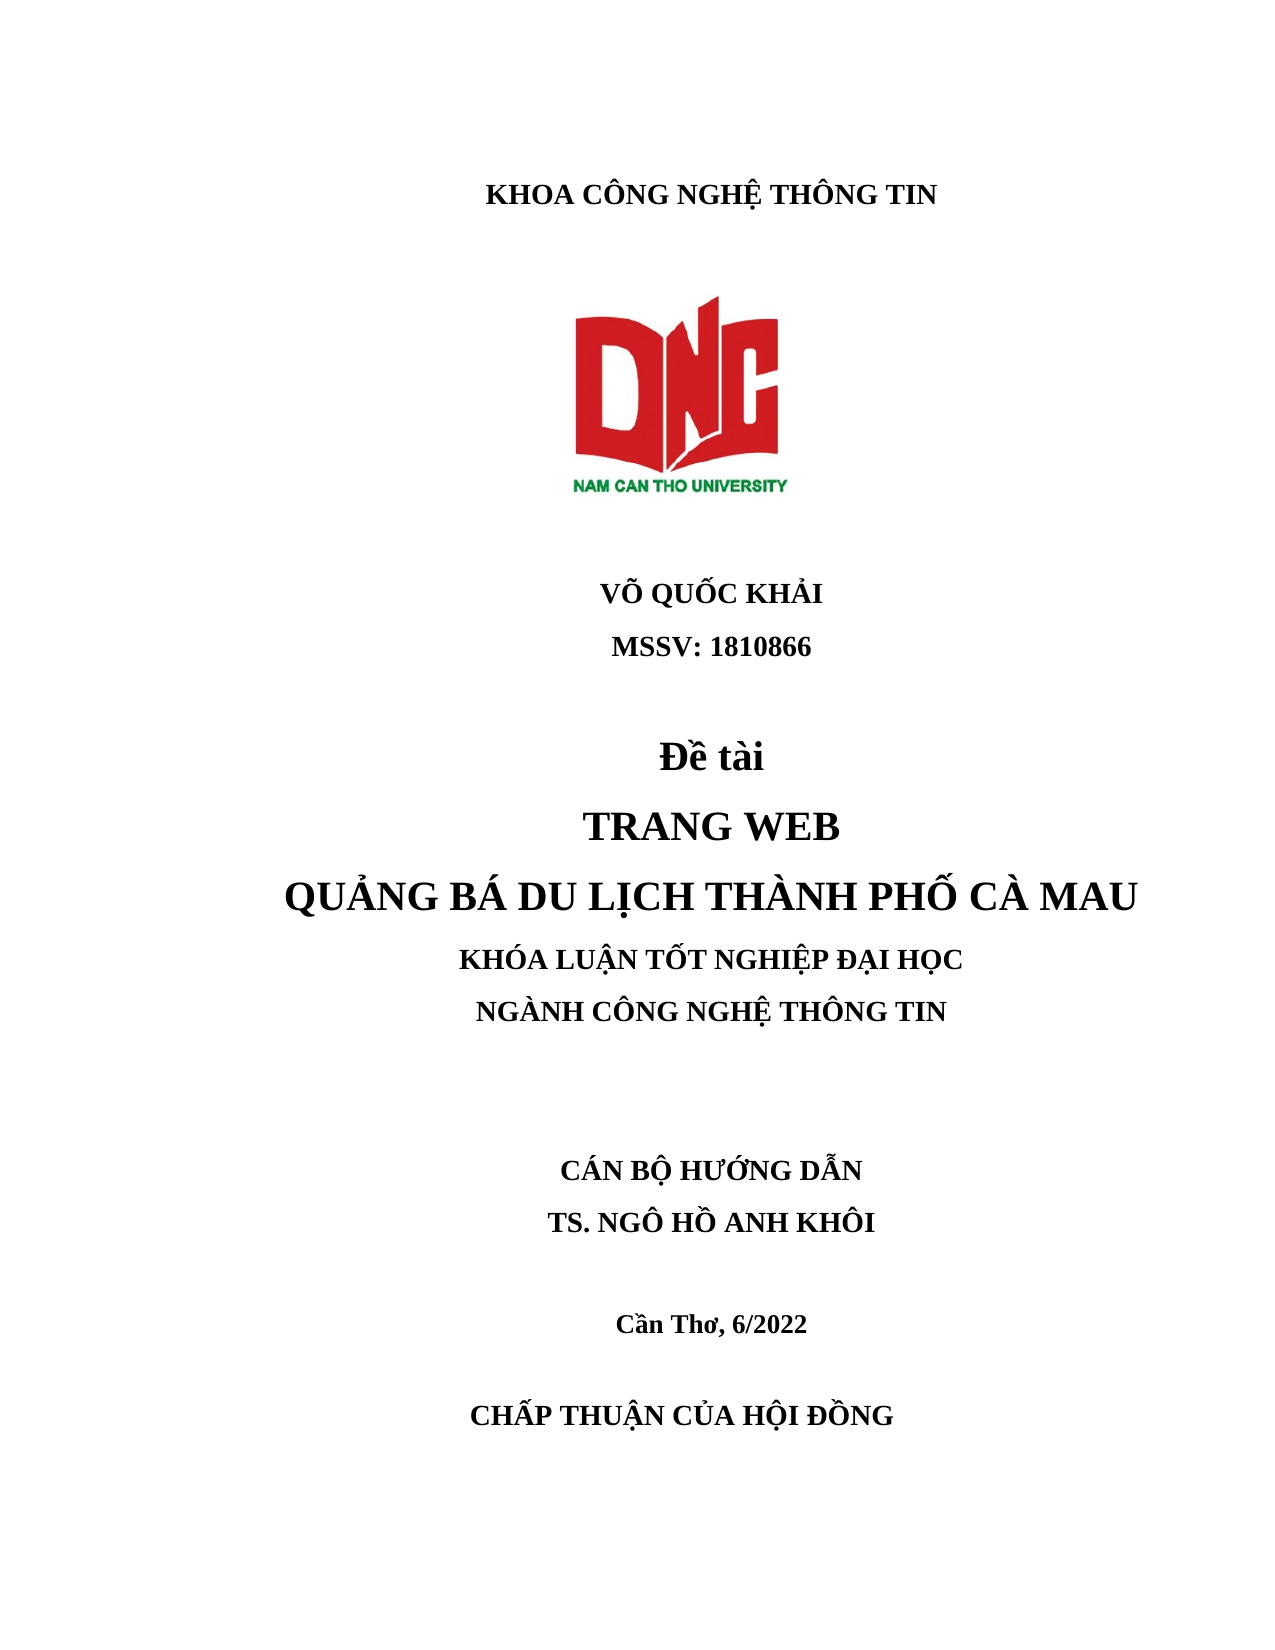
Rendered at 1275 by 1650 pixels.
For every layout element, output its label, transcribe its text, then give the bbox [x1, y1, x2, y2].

text Đề tài [207, 732, 1157, 780]
text KHOA CÔNG NGHỆ THÔNG TIN [207, 177, 1157, 211]
text Cần Thơ, 6/2022 [207, 1308, 1157, 1339]
text MSSV: 1810866 [207, 629, 1157, 663]
text TS. NGÔ HỒ ANH KHÔI [207, 1205, 1157, 1239]
text TRANG WEB [207, 802, 1157, 850]
picture [572, 294, 791, 499]
text NGÀNH CÔNG NGHỆ THÔNG TIN [207, 994, 1157, 1028]
text CHẤP THUẬN CỦA HỘI ĐỒNG [207, 1358, 1157, 1431]
text VÕ QUỐC KHẢI [207, 577, 1157, 610]
text CÁN BỘ HƯỚNG DẪN [207, 1153, 1157, 1186]
text KHÓA LUẬN TỐT NGHIỆP ĐẠI HỌC [207, 942, 1157, 975]
text QUẢNG BÁ DU LỊCH THÀNH PHỐ CÀ MAU [207, 872, 1157, 920]
